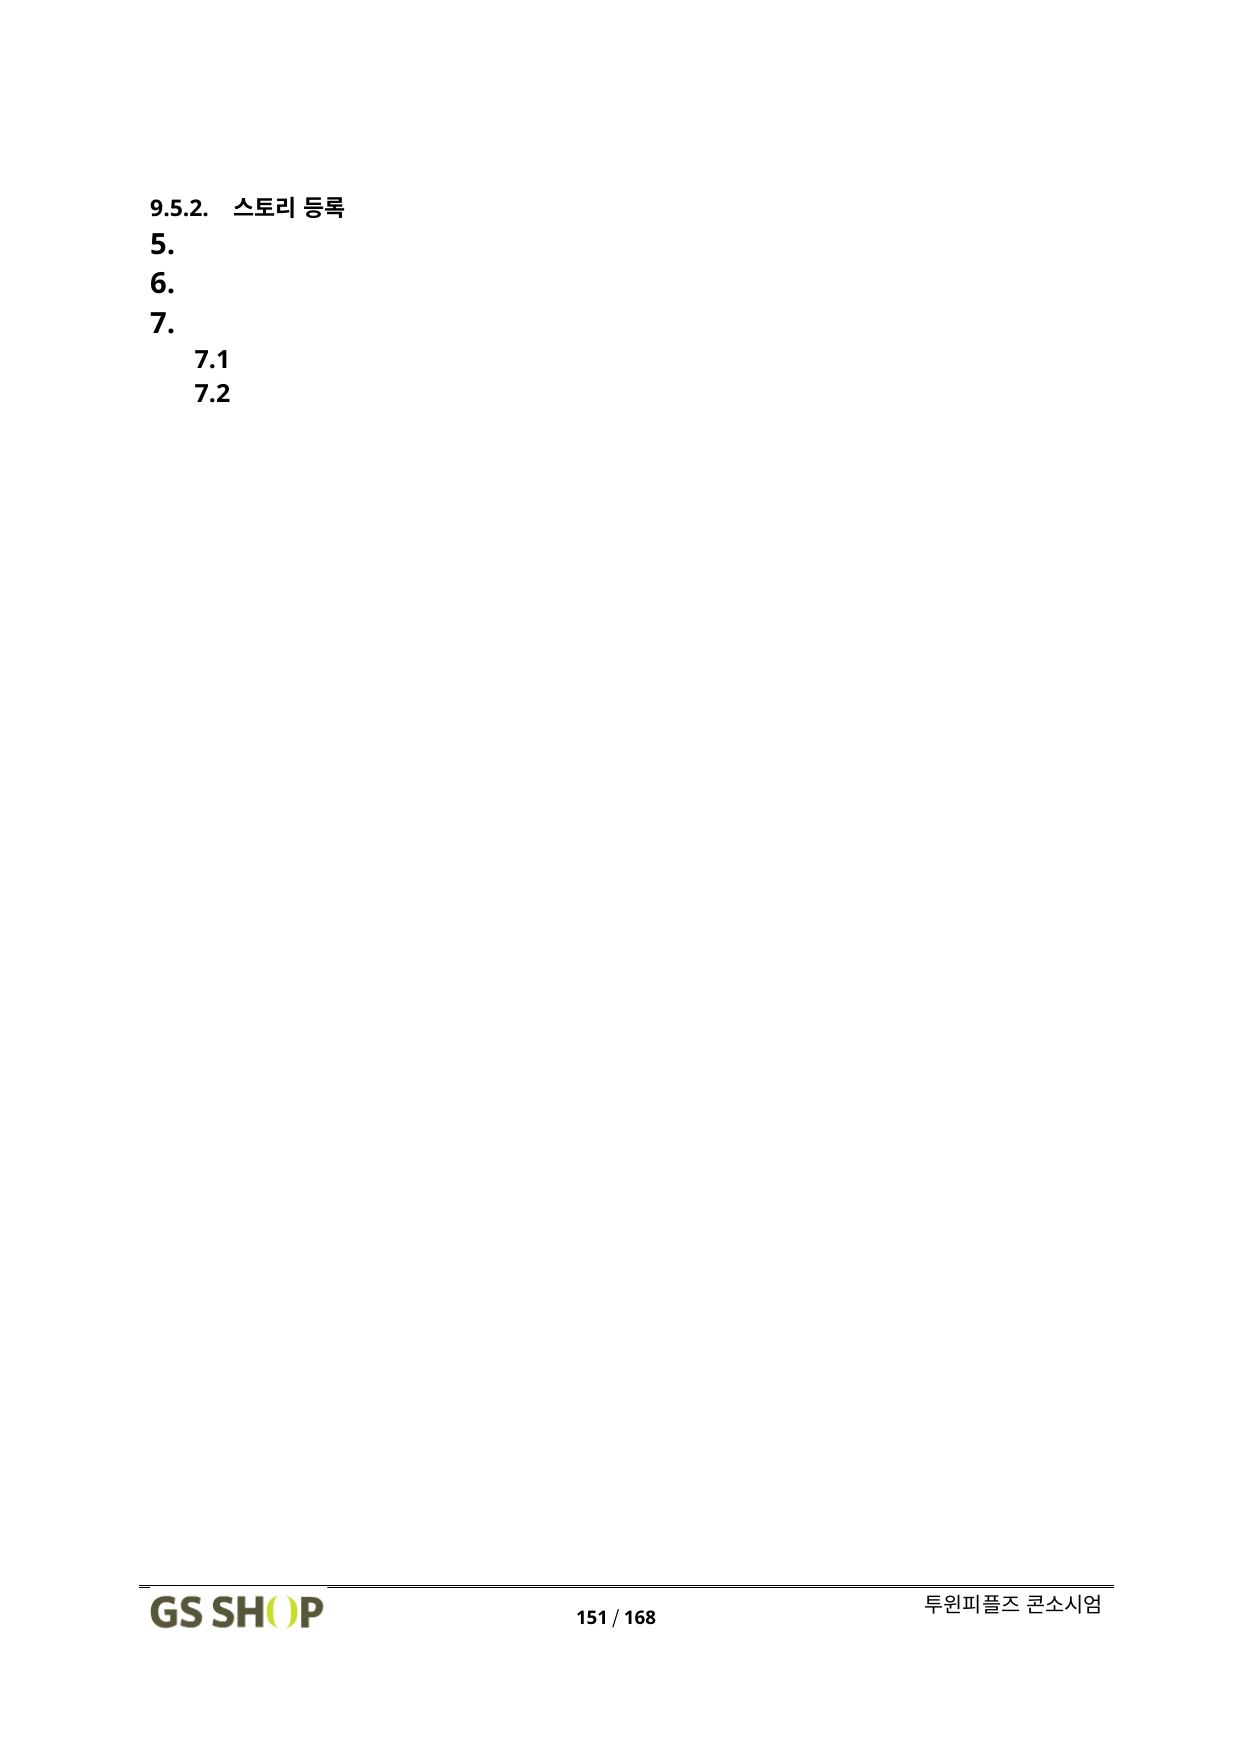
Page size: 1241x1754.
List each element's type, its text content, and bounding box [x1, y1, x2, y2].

subtitle 스토리 등록 [150, 190, 1067, 223]
picture [150, 1587, 328, 1631]
